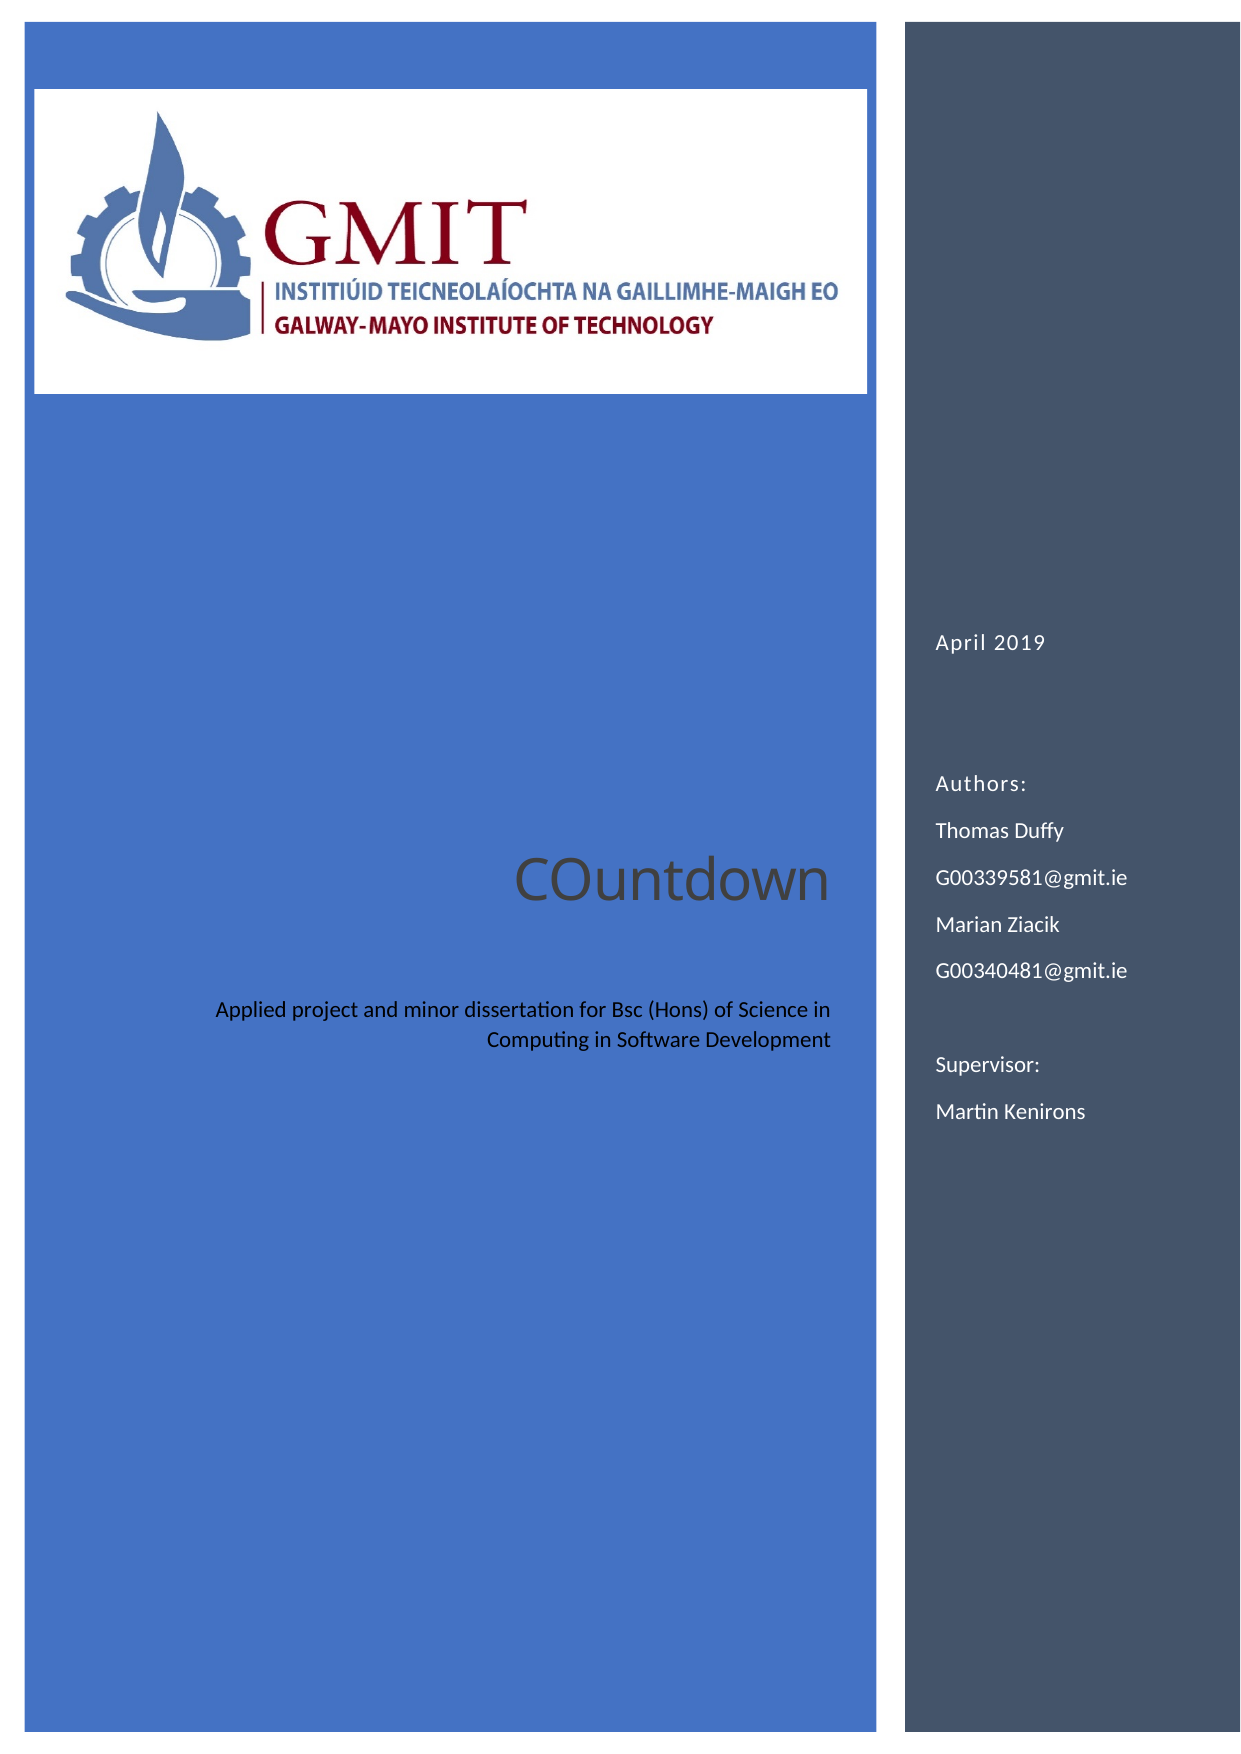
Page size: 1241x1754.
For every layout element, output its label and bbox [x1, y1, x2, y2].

picture [34, 89, 868, 394]
